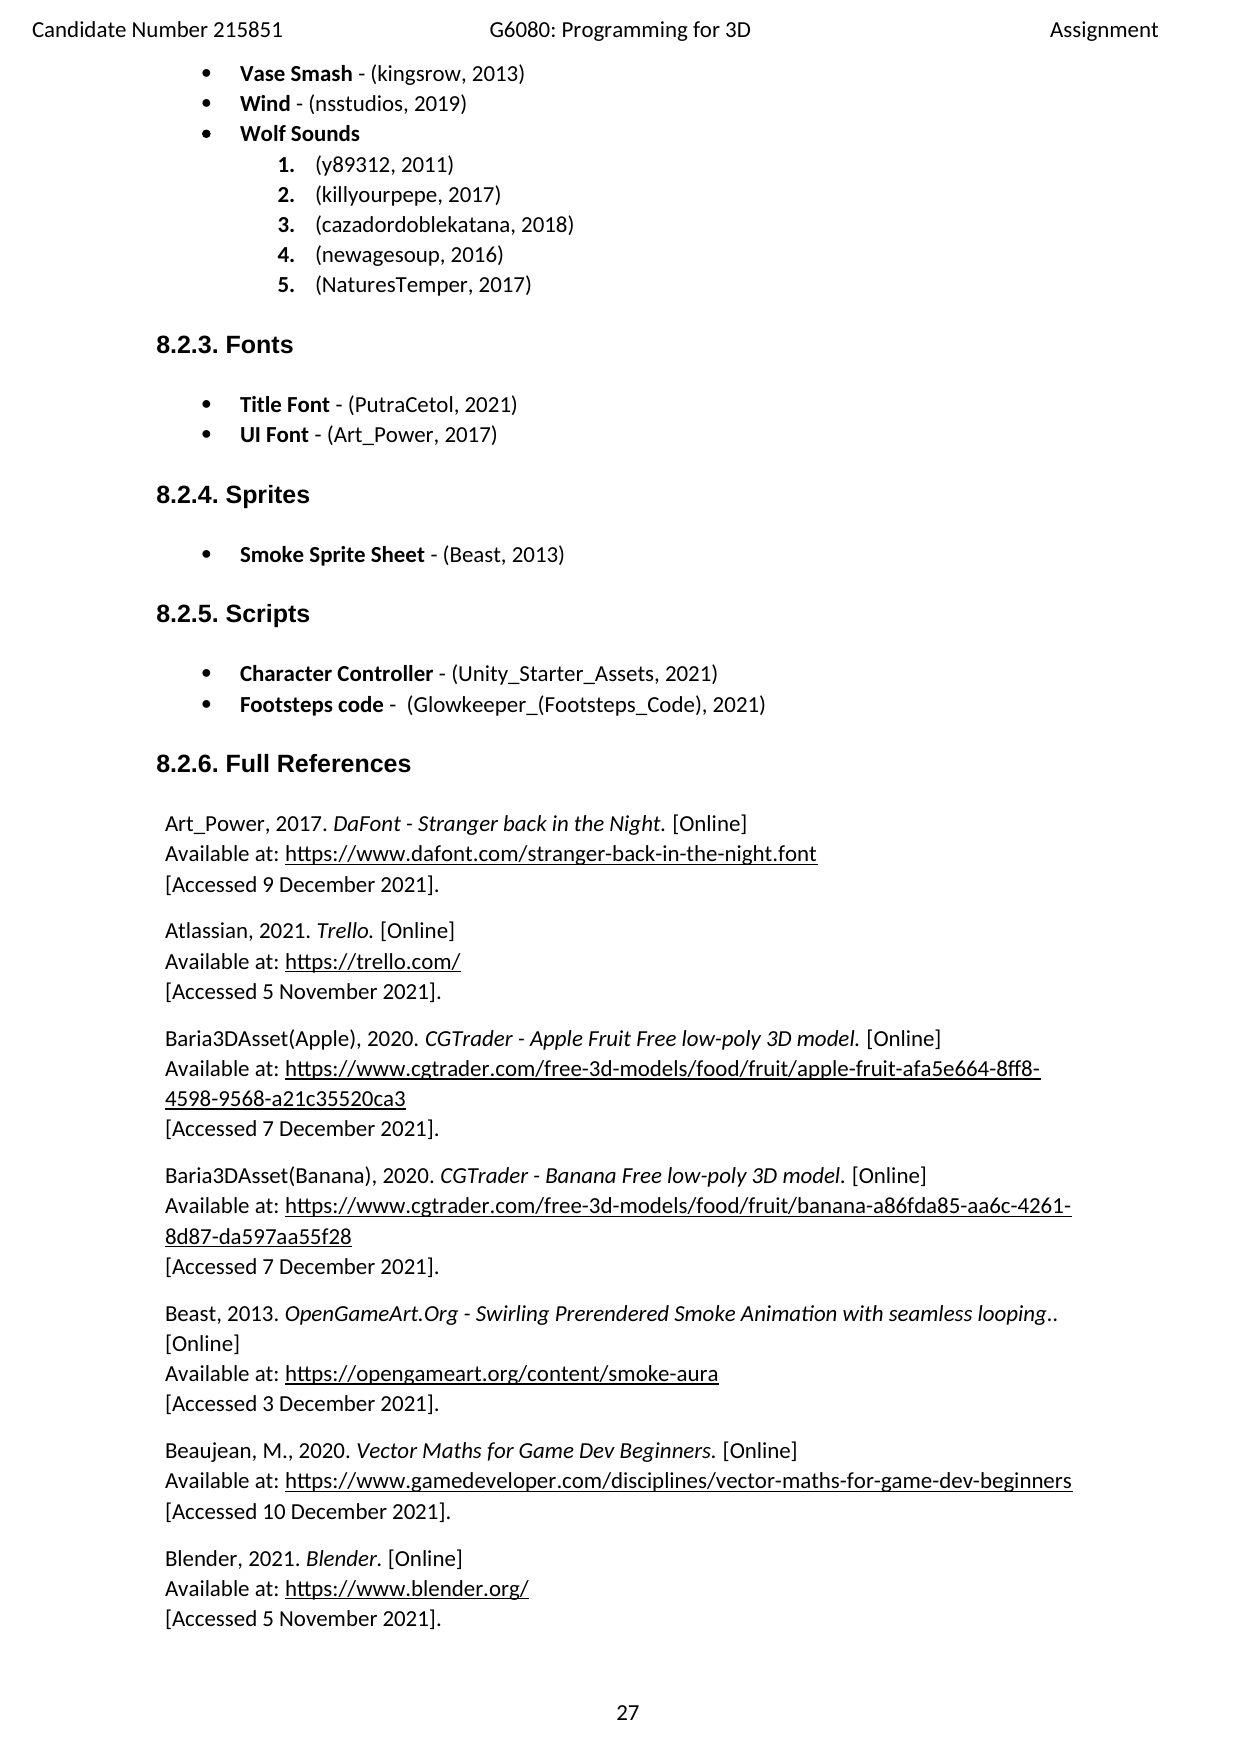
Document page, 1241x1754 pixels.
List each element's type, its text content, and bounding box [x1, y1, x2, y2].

subtitle Sprites [156, 480, 1090, 508]
list UI Font - [202, 420, 1090, 448]
list Vase Smash - [202, 59, 1090, 87]
list Wolf Sounds [202, 119, 1090, 147]
list Character Controller - [202, 659, 1090, 687]
subtitle Scripts [156, 599, 1090, 628]
list Footsteps code - [202, 690, 1090, 718]
subtitle Full References [156, 749, 1090, 778]
list Title Font - [202, 390, 1090, 418]
subtitle Fonts [156, 330, 1090, 359]
list Smoke Sprite Sheet - [202, 540, 1090, 568]
list Wind - [202, 89, 1090, 117]
